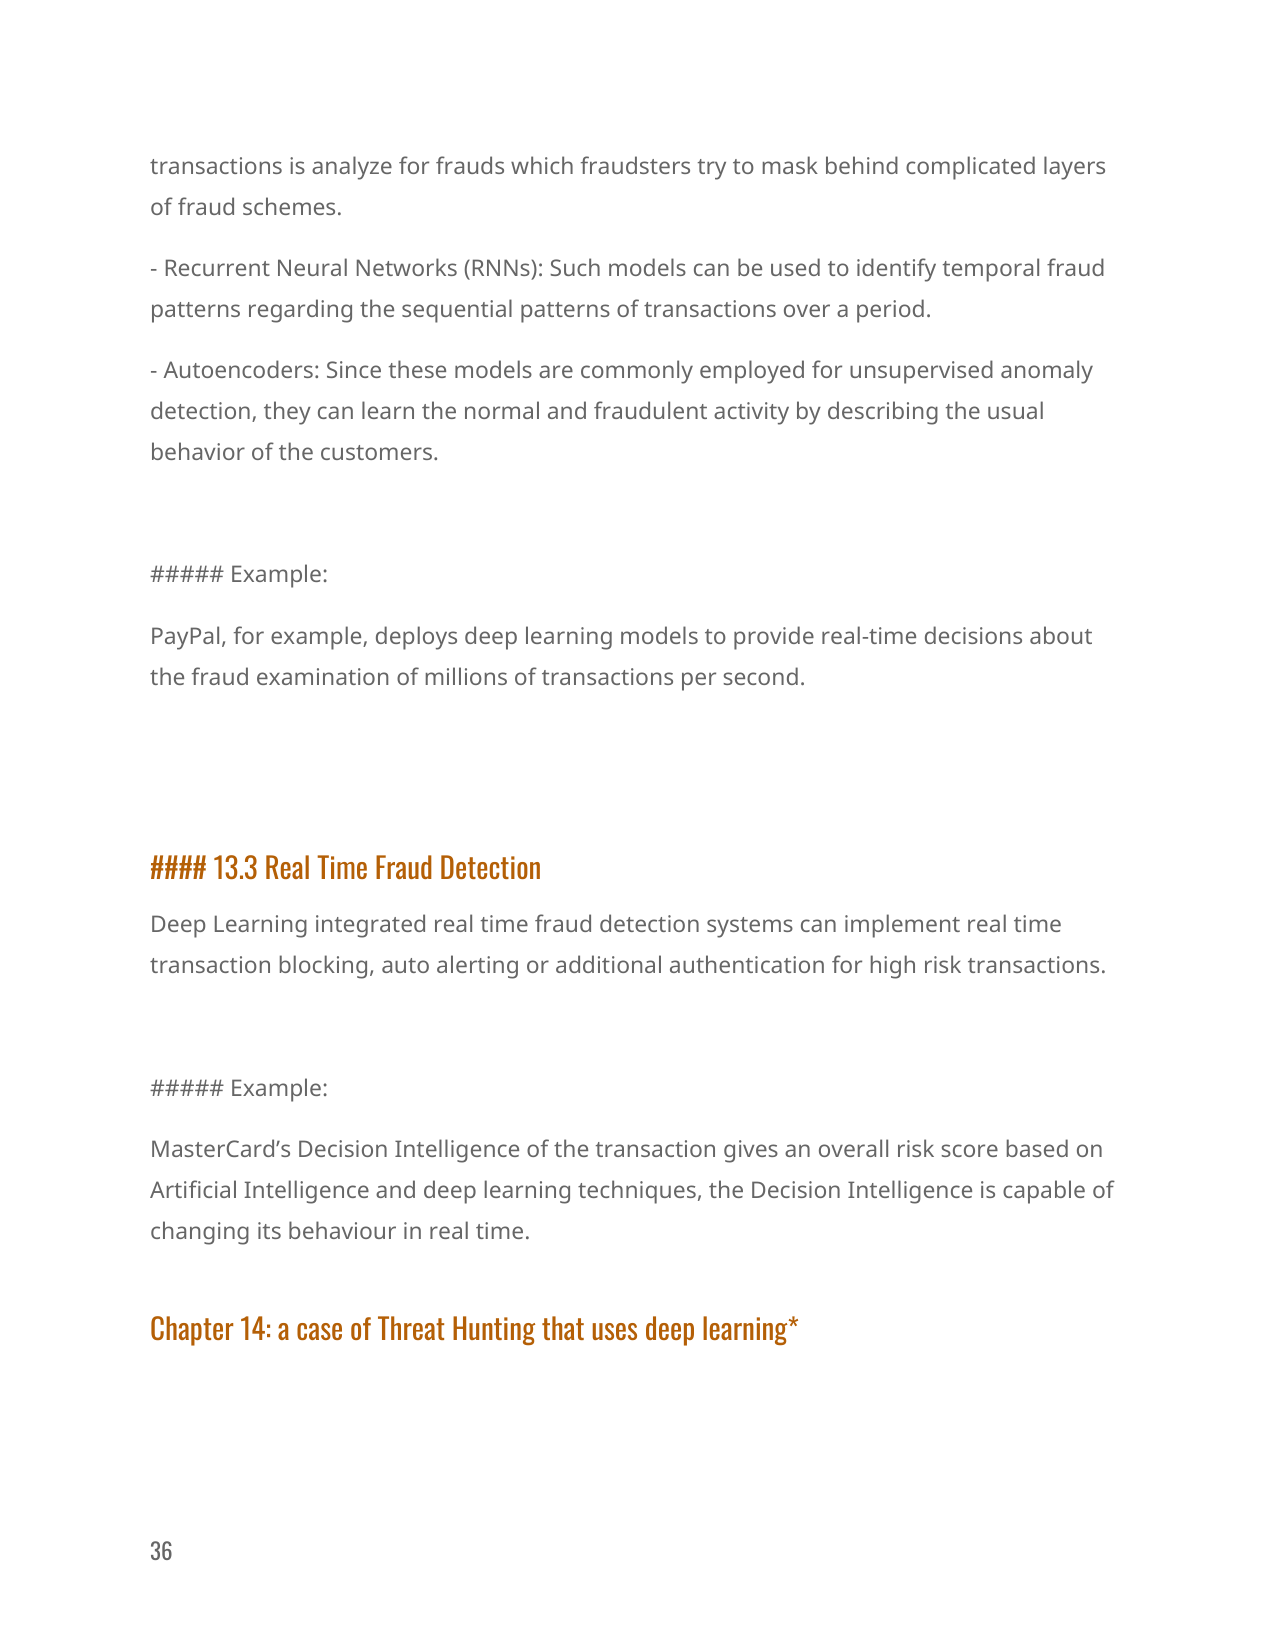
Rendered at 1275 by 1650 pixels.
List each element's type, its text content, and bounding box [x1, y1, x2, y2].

text PayPal, for example, deploys deep learning models to provide real-time decisions about the fraud examination of millions of transactions per second. [150, 620, 1125, 692]
text ##### Example: [150, 1072, 1125, 1103]
text - Recurrent Neural Networks (RNNs): Such models can be used to identify temporal fraud patterns regarding the sequential patterns of transactions over a period. [150, 252, 1125, 324]
text ##### Example: [150, 558, 1125, 589]
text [150, 150, 1125, 222]
text Deep Learning integrated real time fraud detection systems can implement real time transaction blocking, auto alerting or additional authentication for high risk transactions. [150, 908, 1125, 980]
subtitle #### 13.3 Real Time Fraud Detection [150, 844, 1125, 887]
subtitle Chapter 14: a case of Threat Hunting that uses deep learning* [150, 1305, 1125, 1348]
text MasterCard’s Decision Intelligence of the transaction gives an overall risk score based on Artificial Intelligence and deep learning techniques, the Decision Intelligence is capable of changing its behaviour in real time. [150, 1133, 1125, 1246]
text - Autoencoders: Since these models are commonly employed for unsupervised anomaly detection, they can learn the normal and fraudulent activity by describing the usual behavior of the customers. [150, 354, 1125, 467]
